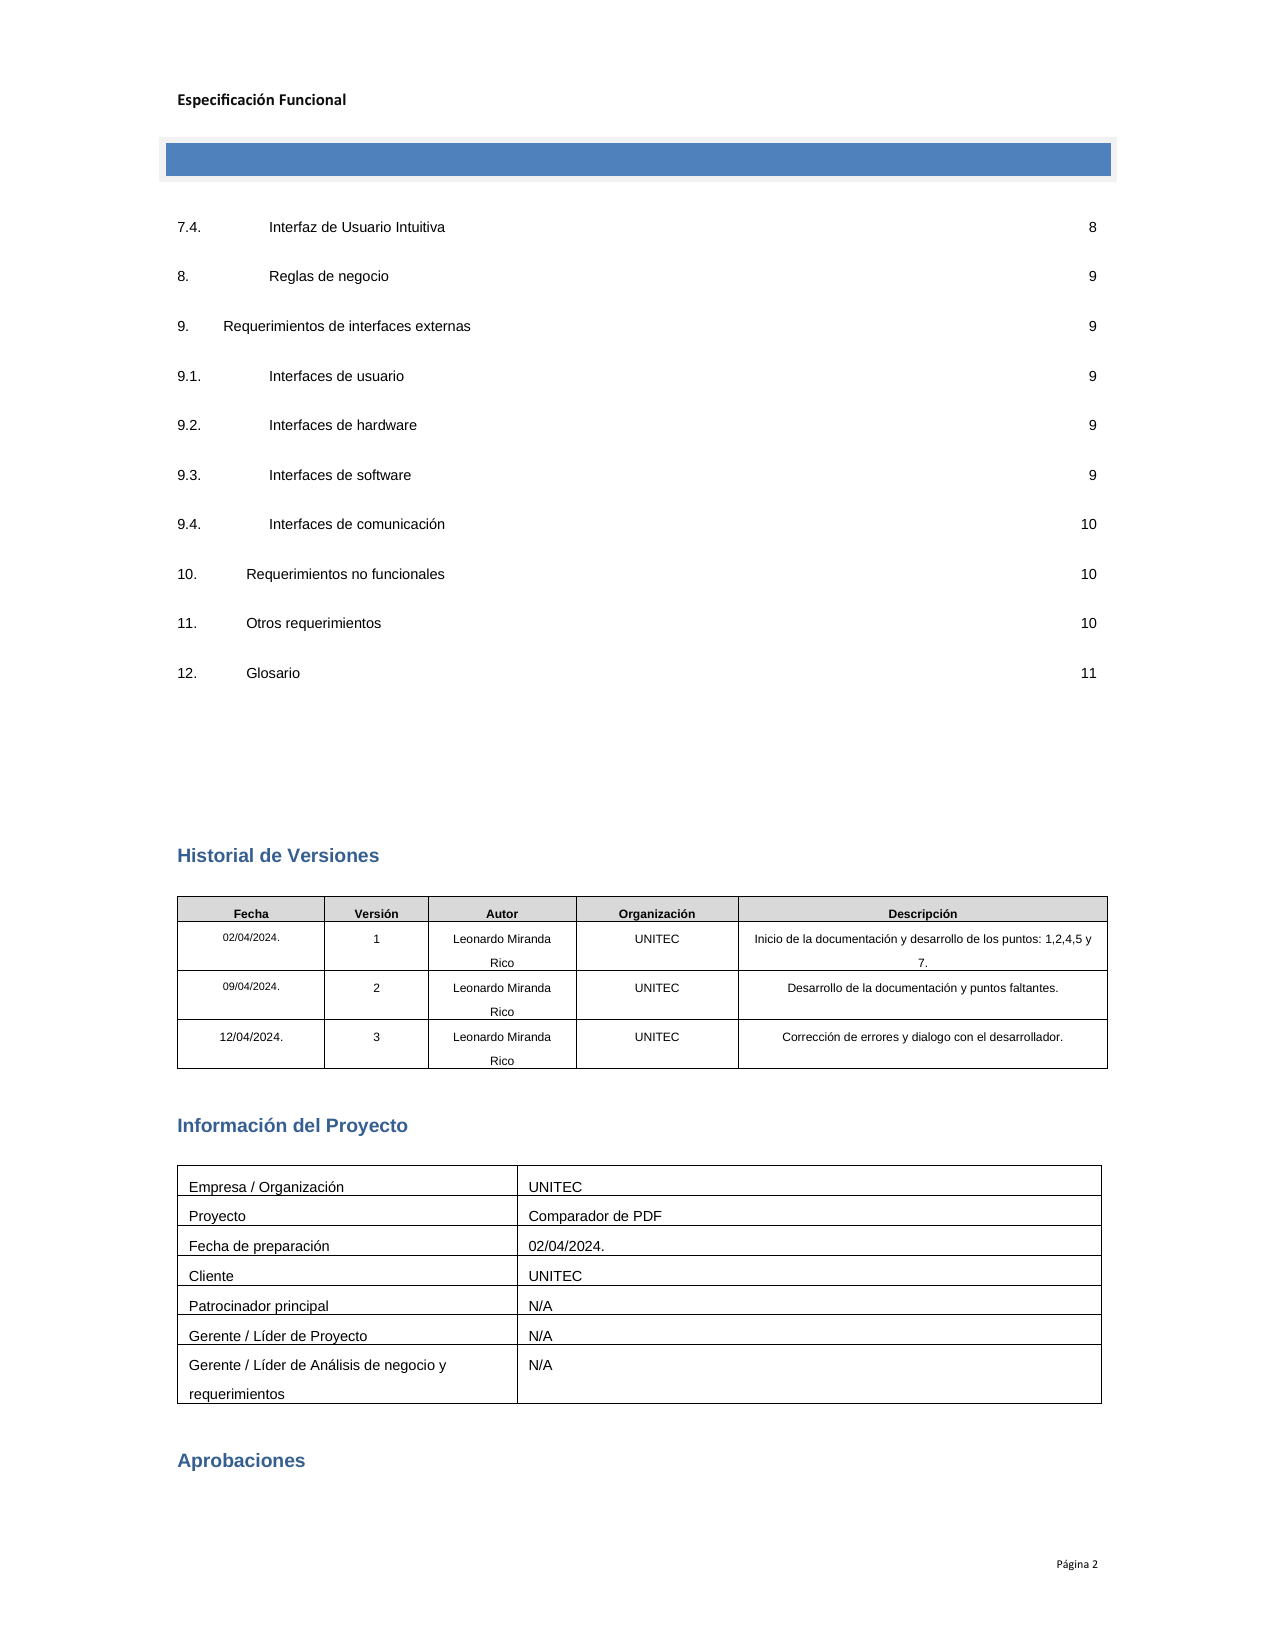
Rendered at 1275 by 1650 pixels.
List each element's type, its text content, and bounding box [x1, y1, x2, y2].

table_cell 09/04/2024. [178, 971, 324, 1019]
table_cell 12/04/2024. [178, 1020, 324, 1068]
table_cell Corrección de errores y dialogo con el desarrollador. [739, 1020, 1107, 1068]
text Historial de Versiones [177, 828, 1098, 867]
table_cell 2 [325, 971, 428, 1019]
table_cell Desarrollo de la documentación y puntos faltantes. [739, 971, 1107, 1019]
table_cell UNITEC [577, 922, 738, 970]
table_cell Leonardo Miranda Rico [429, 971, 576, 1019]
table_header Organización [577, 897, 738, 921]
table_header Empresa / Organización [178, 1166, 517, 1195]
table_cell Inicio de la documentación y desarrollo de los puntos: 1,2,4,5 y 7. [739, 922, 1107, 970]
text Información del Proyecto [177, 1098, 1098, 1136]
table_cell Proyecto [178, 1196, 517, 1225]
table_cell 02/04/2024. [518, 1226, 1101, 1255]
table_header Descripción [739, 897, 1107, 921]
table_cell N/A [518, 1345, 1101, 1403]
table_cell Patrocinador principal [178, 1286, 517, 1314]
table_cell Fecha de preparación [178, 1226, 517, 1255]
table_cell Leonardo Miranda Rico [429, 922, 576, 970]
table_cell Gerente / Líder de Proyecto [178, 1315, 517, 1344]
table_cell UNITEC [577, 1020, 738, 1068]
text Aprobaciones [177, 1433, 1098, 1471]
table_header Versión [325, 897, 428, 921]
table_cell Cliente [178, 1256, 517, 1284]
table_cell Comparador de PDF [518, 1196, 1101, 1225]
table_cell Leonardo Miranda Rico [429, 1020, 576, 1068]
table_header UNITEC [518, 1166, 1101, 1195]
table_cell UNITEC [518, 1256, 1101, 1284]
table_cell N/A [518, 1315, 1101, 1344]
table_cell 02/04/2024. [178, 922, 324, 970]
table_cell 3 [325, 1020, 428, 1068]
table_cell Gerente / Líder de Análisis de negocio y requerimientos [178, 1345, 517, 1403]
table_cell N/A [518, 1286, 1101, 1314]
table_cell 1 [325, 922, 428, 970]
table_header Autor [429, 897, 576, 921]
table_header Fecha [178, 897, 324, 921]
table_cell UNITEC [577, 971, 738, 1019]
